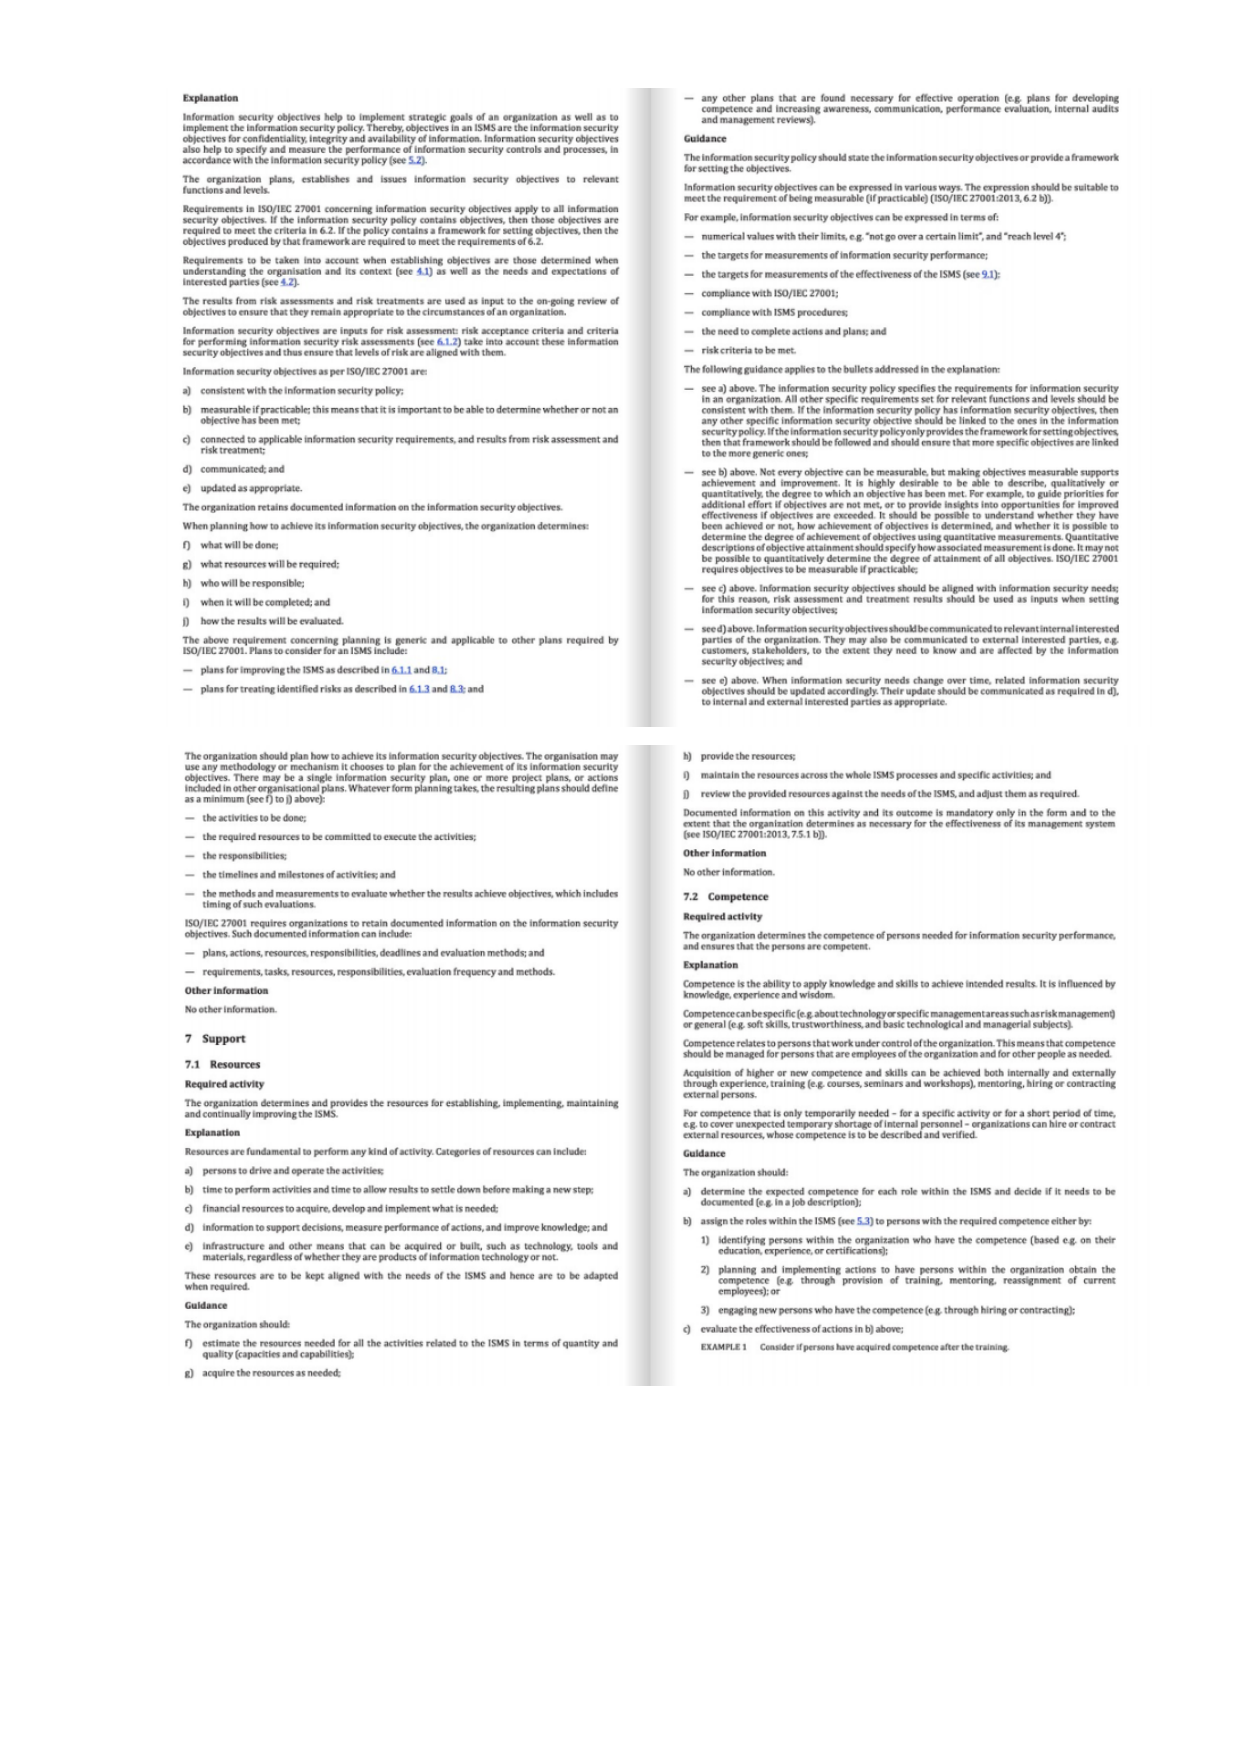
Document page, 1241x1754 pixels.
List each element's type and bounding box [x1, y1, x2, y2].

picture [147, 88, 1152, 727]
picture [147, 745, 1152, 1386]
